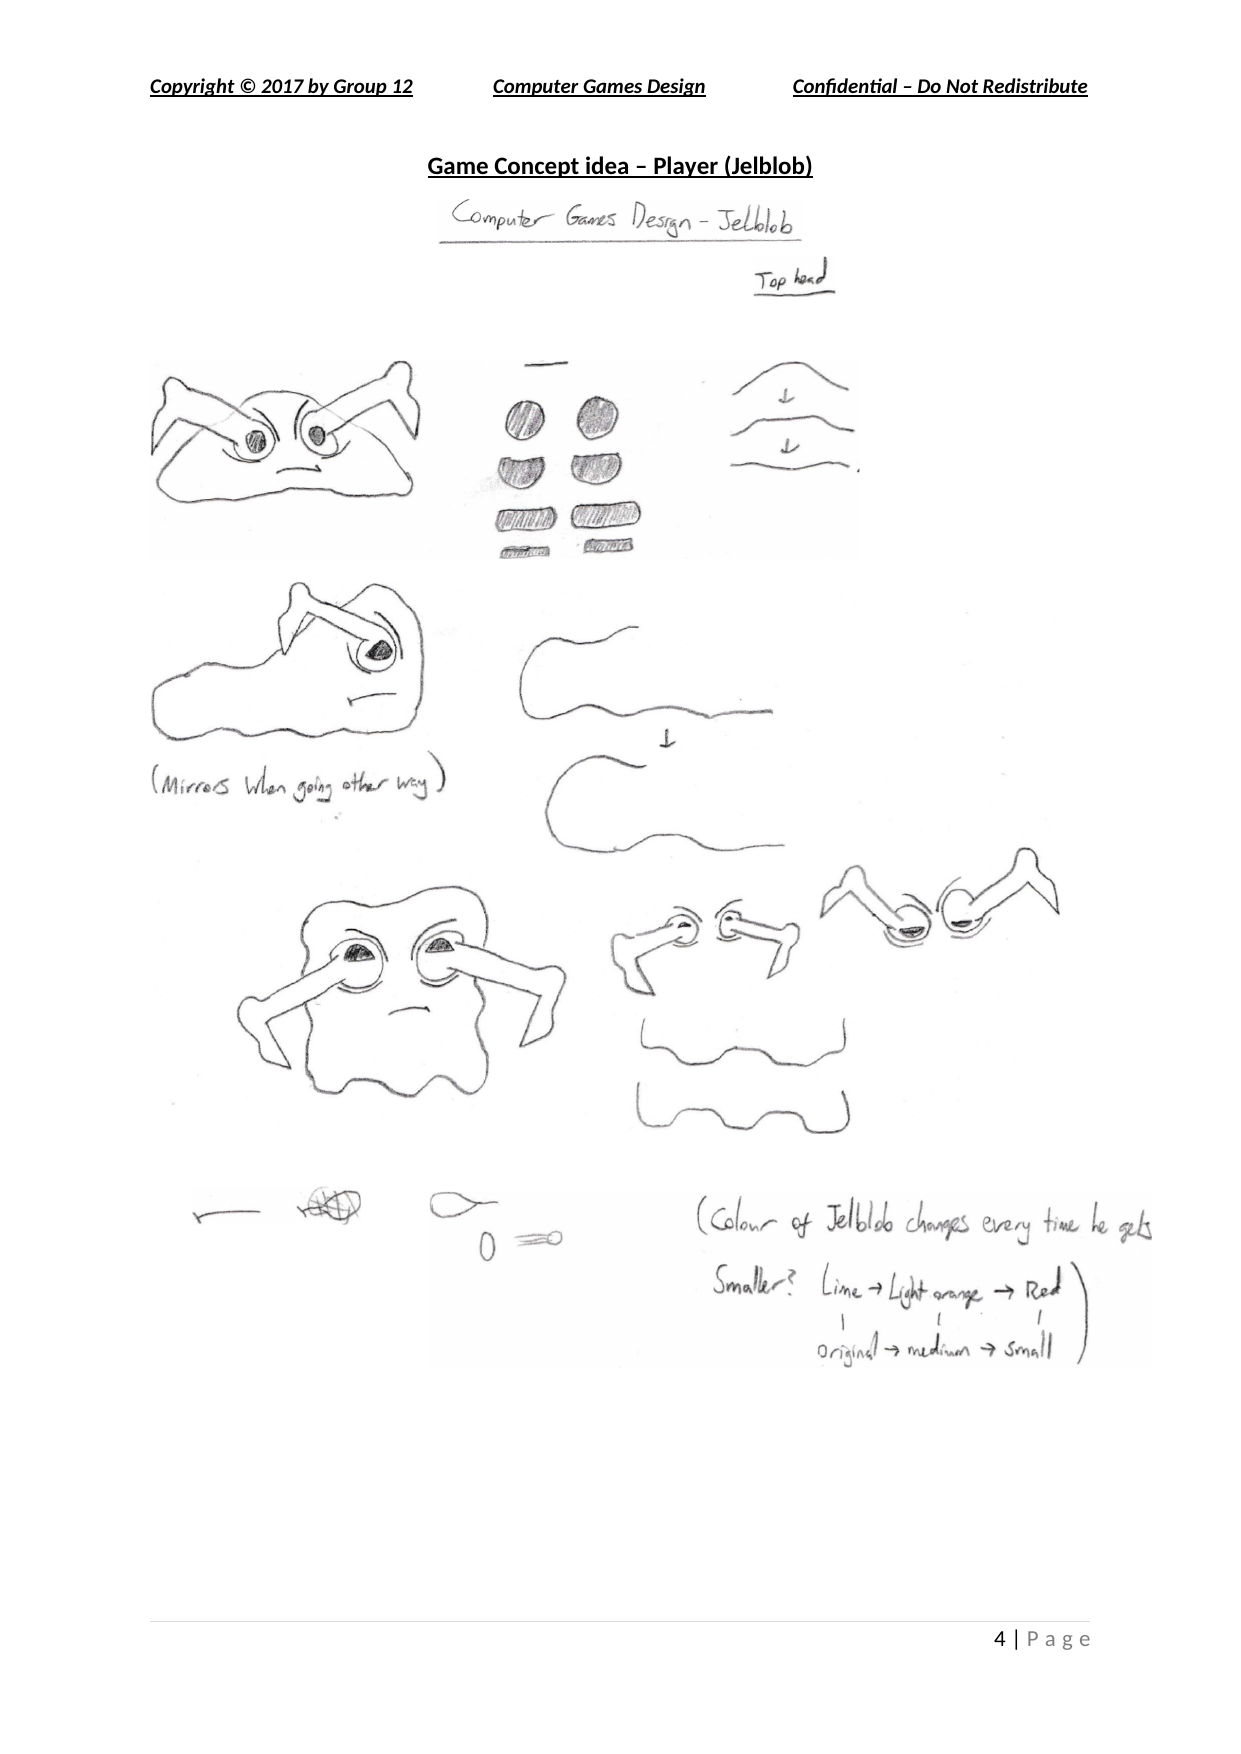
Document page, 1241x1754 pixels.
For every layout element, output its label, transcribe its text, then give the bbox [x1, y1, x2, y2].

picture [152, 582, 1059, 1134]
picture [430, 1192, 1151, 1367]
picture [754, 257, 835, 296]
picture [151, 361, 859, 559]
text Game Concept idea – Player (Jelblob) [150, 150, 1090, 181]
picture [193, 1187, 360, 1224]
picture [439, 200, 801, 244]
